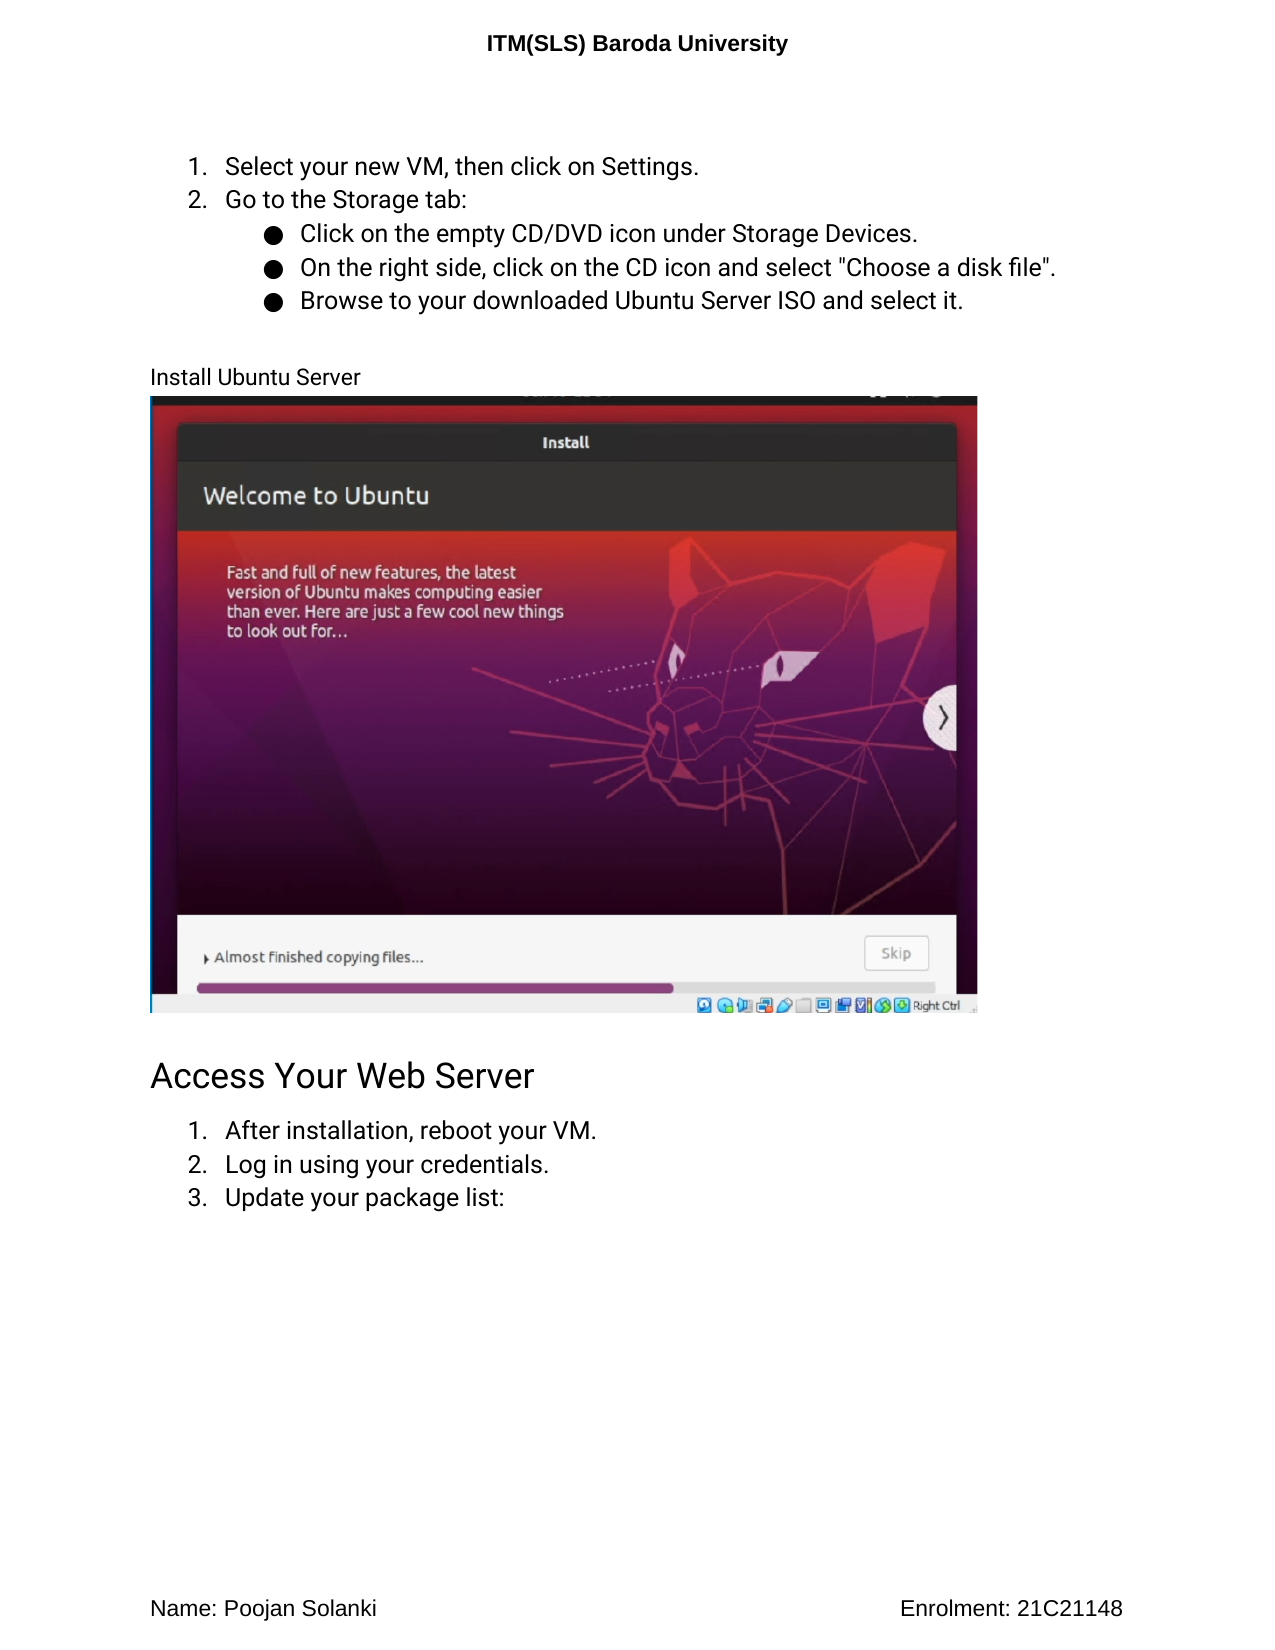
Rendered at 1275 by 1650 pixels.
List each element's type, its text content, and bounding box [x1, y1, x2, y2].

subtitle Access Your Web Server [150, 1056, 1125, 1098]
picture [150, 396, 978, 1013]
list Browse to your downloaded Ubuntu Server ISO and select it. [262, 287, 1125, 316]
list Log in using your credentials. [187, 1150, 1125, 1179]
list Update your package list: [187, 1183, 1125, 1213]
list Click on the empty CD/DVD icon under Storage Devices. [262, 219, 1125, 248]
list Select your new VM, then click on Settings. [187, 152, 1125, 181]
list Go to the Storage tab: [187, 186, 1125, 215]
list After installation, reboot your VM. [187, 1116, 1125, 1146]
list On the right side, click on the CD icon and select "Choose a disk file". [262, 253, 1125, 282]
